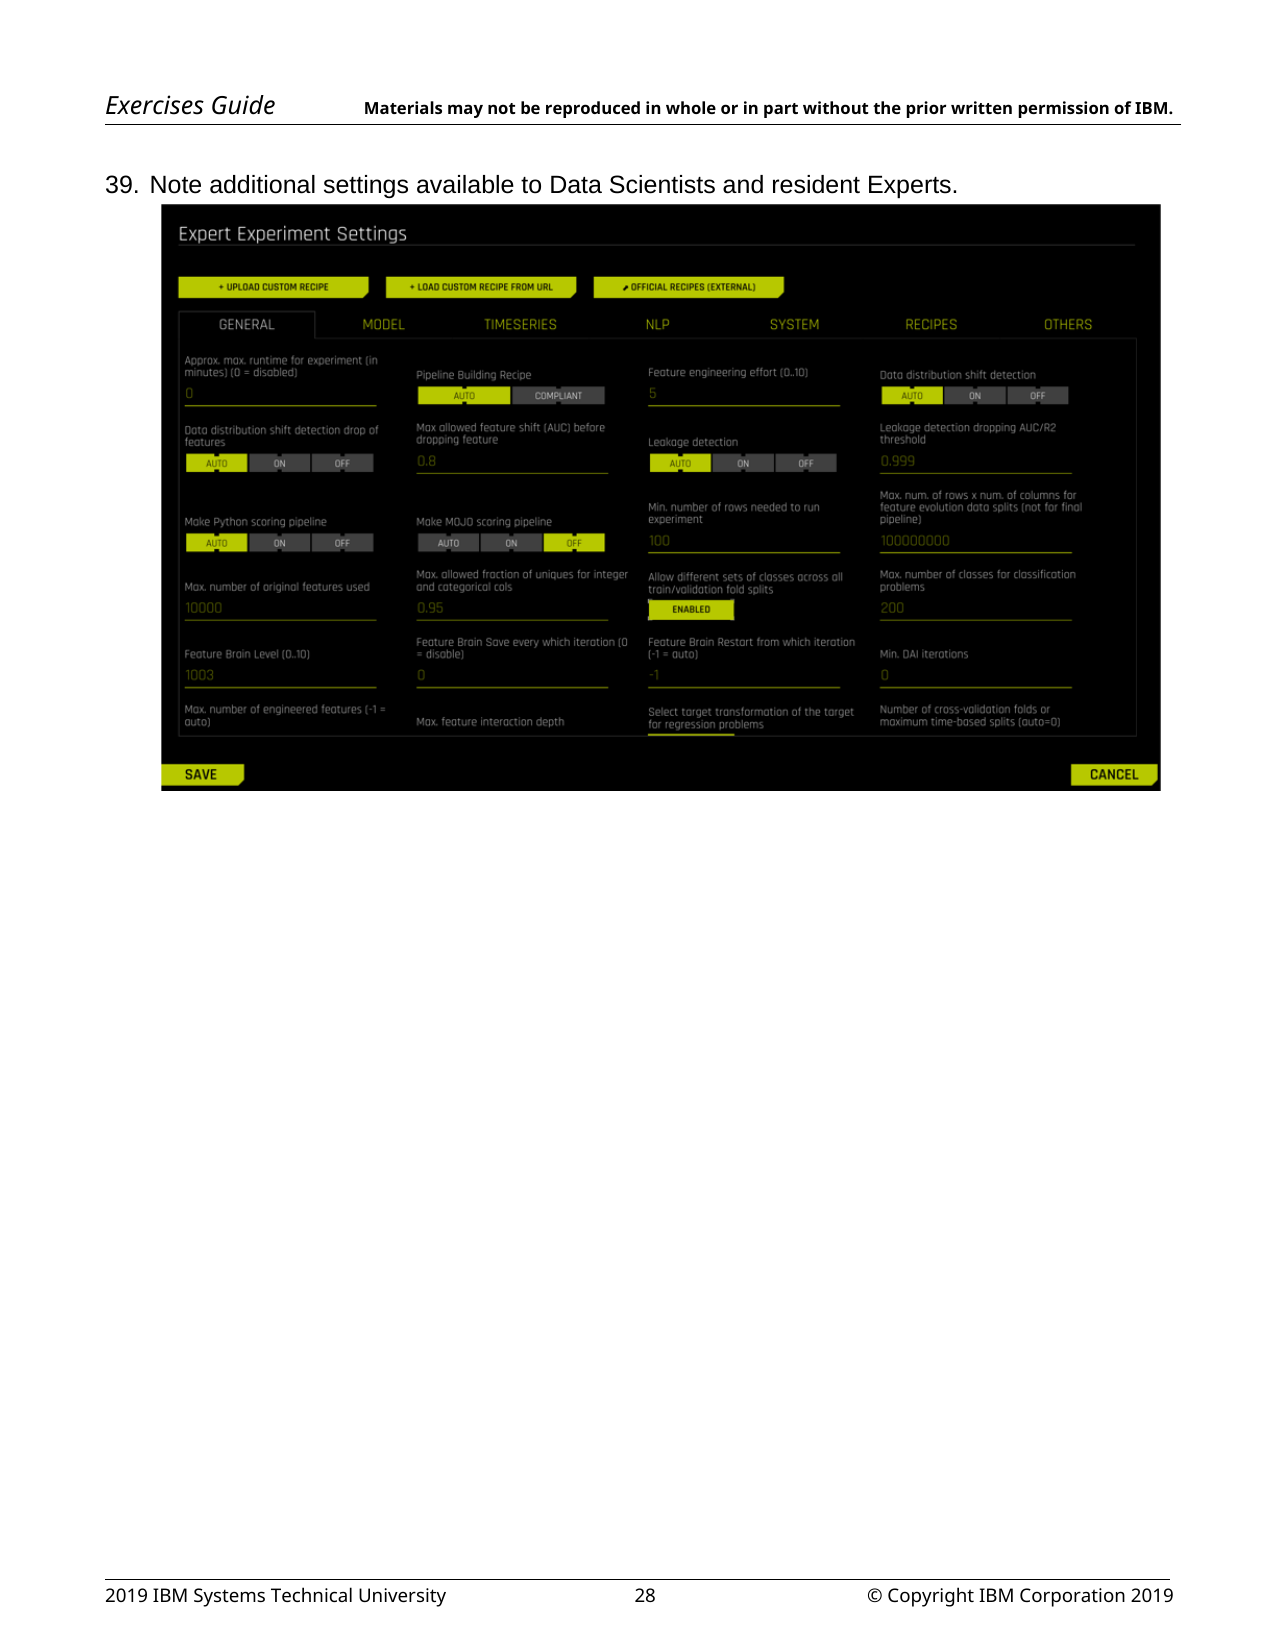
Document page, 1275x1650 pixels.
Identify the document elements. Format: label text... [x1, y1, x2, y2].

picture [161, 203, 1162, 791]
list Note additional settings available to Data Scientists and resident Experts. [105, 170, 1170, 199]
